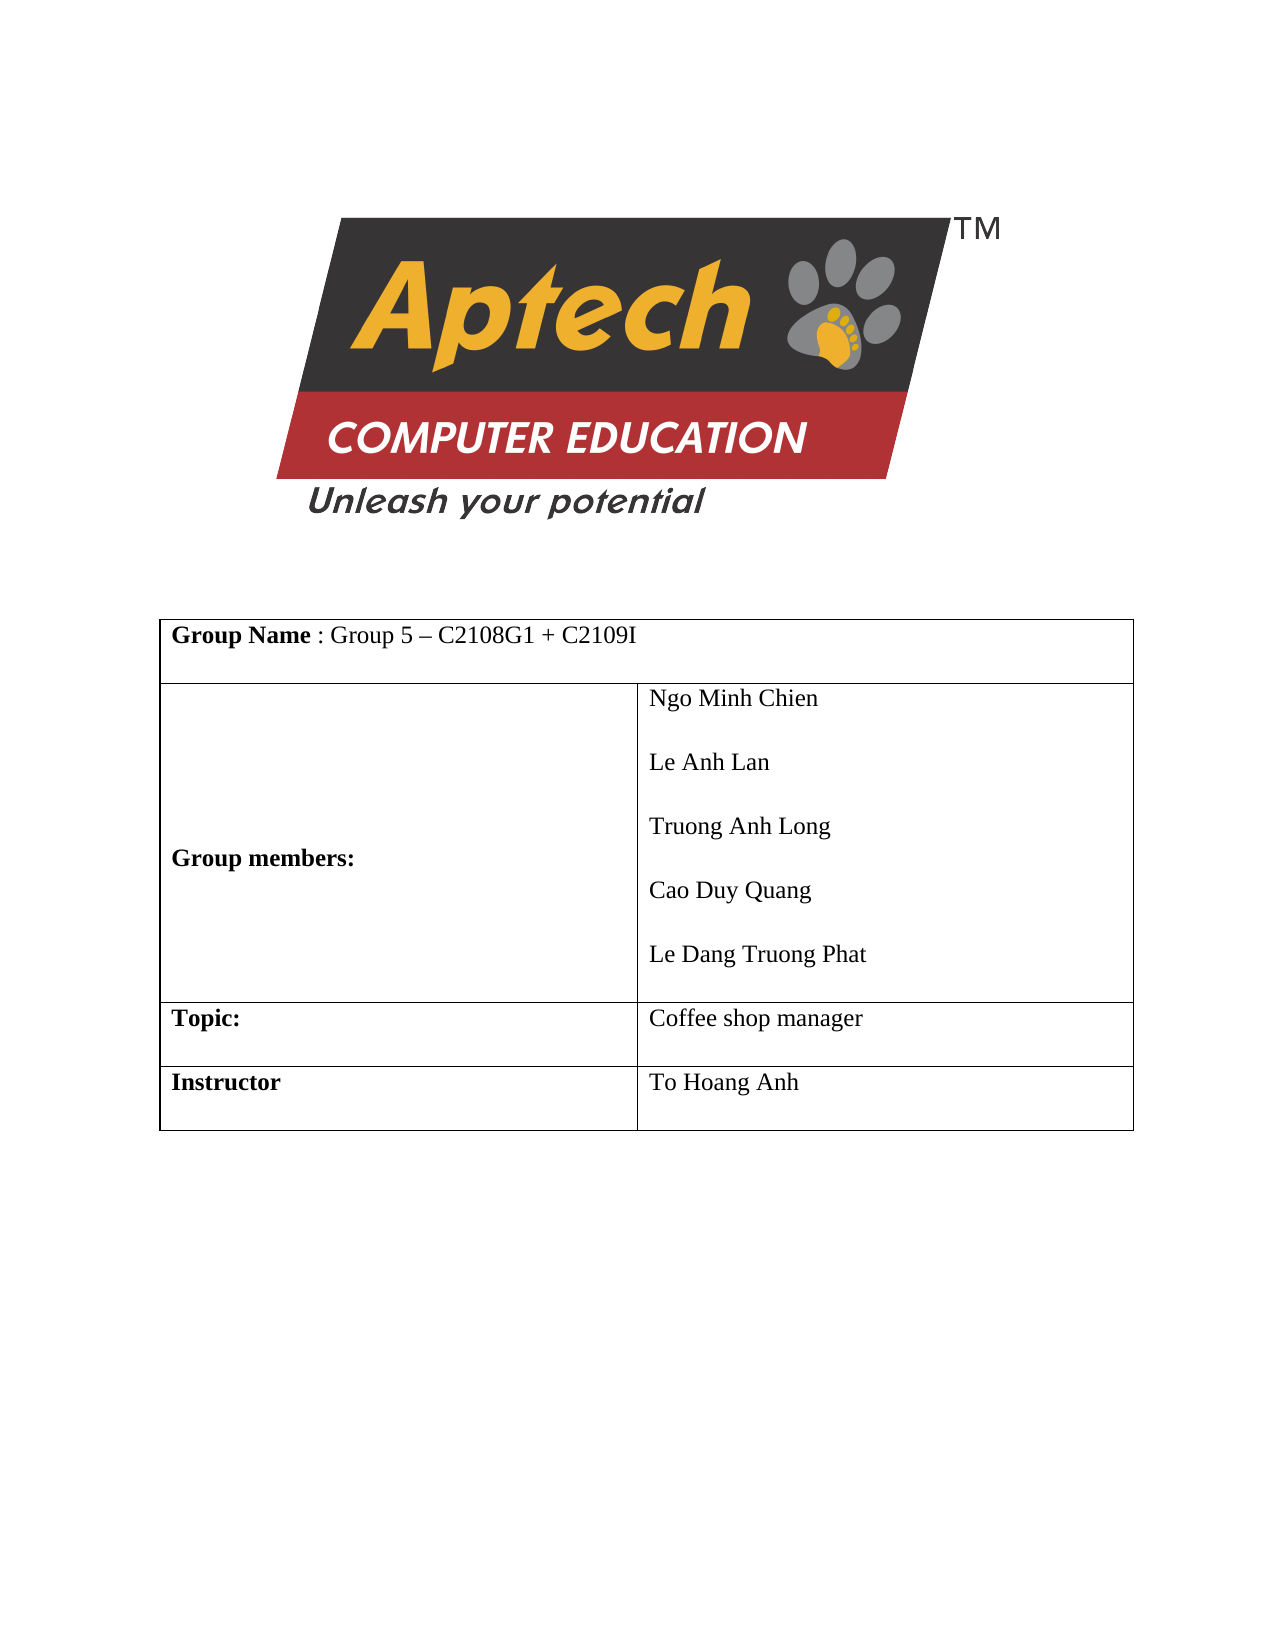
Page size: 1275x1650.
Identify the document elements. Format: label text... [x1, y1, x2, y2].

table_cell To Hoang Anh [638, 1067, 1133, 1129]
table_cell Ngo Minh Chien Le Anh Lan Truong Anh Long Cao Duy Quang Le Dang Truong Phat [638, 684, 1133, 1002]
table_cell Instructor [161, 1067, 637, 1129]
table_cell Coffee shop manager [638, 1003, 1133, 1066]
table_cell Group members: [161, 684, 637, 1002]
picture [276, 217, 999, 520]
table_header Group Name : Group 5 – C2108G1 + C2109I [161, 620, 1133, 682]
table_cell Topic: [161, 1003, 637, 1066]
